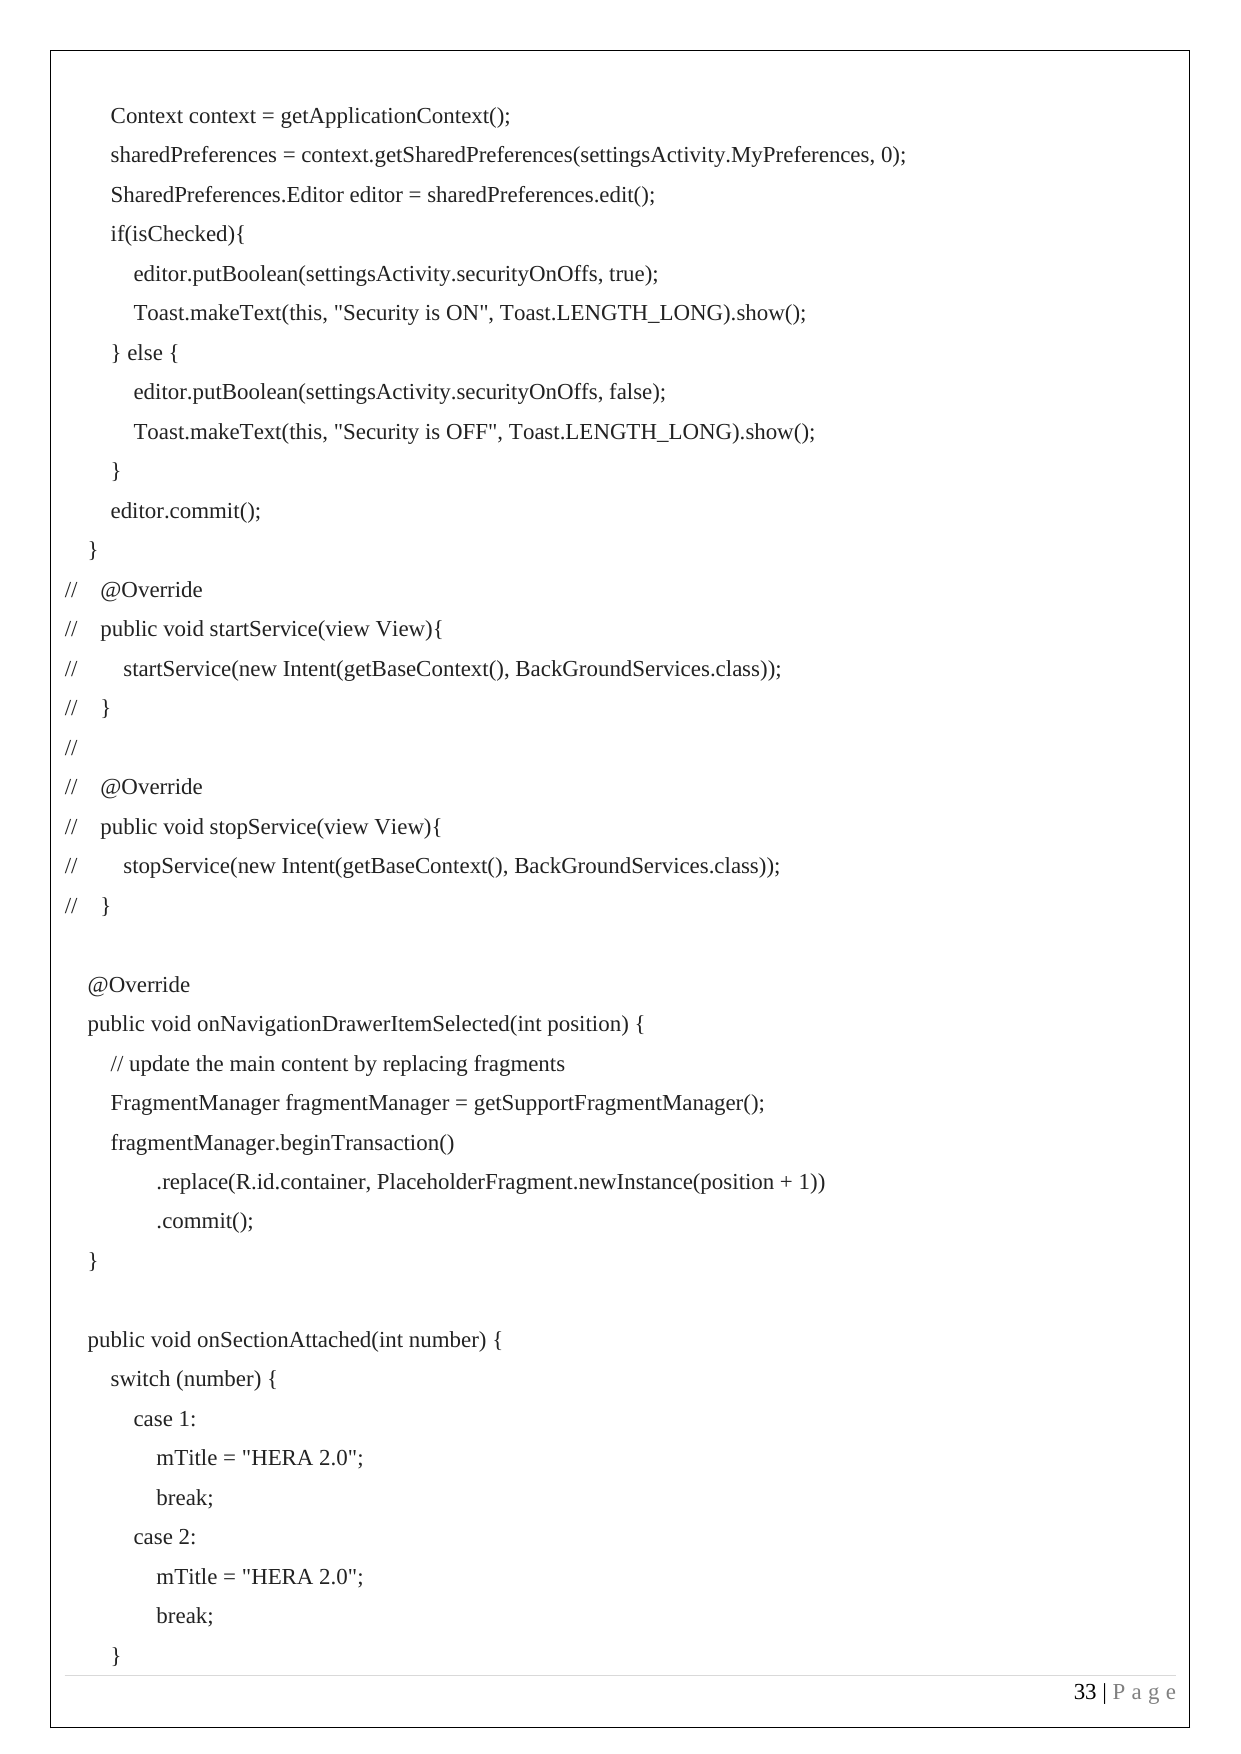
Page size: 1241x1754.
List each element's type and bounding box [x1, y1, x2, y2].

text [64, 102, 1176, 1668]
